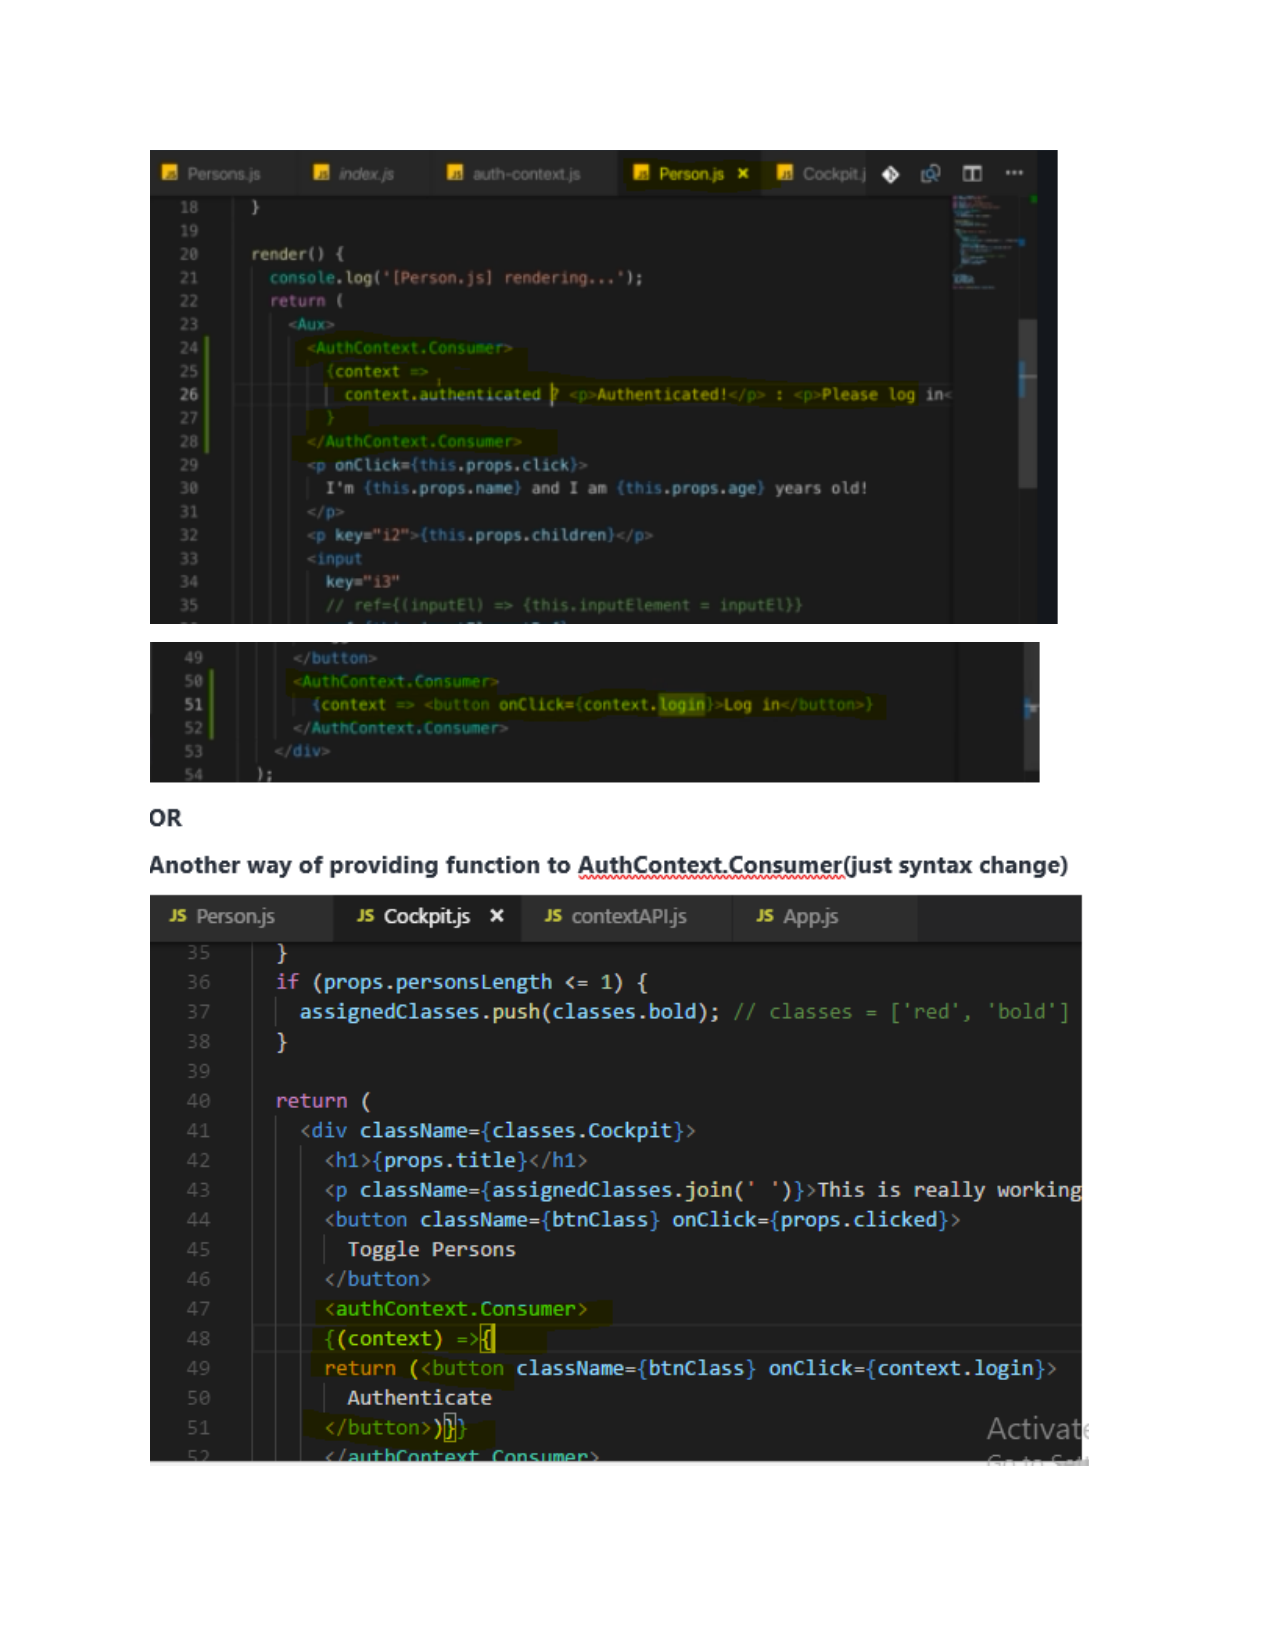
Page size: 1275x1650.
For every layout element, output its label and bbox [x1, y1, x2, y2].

picture [150, 150, 1058, 624]
picture [150, 642, 1089, 1466]
